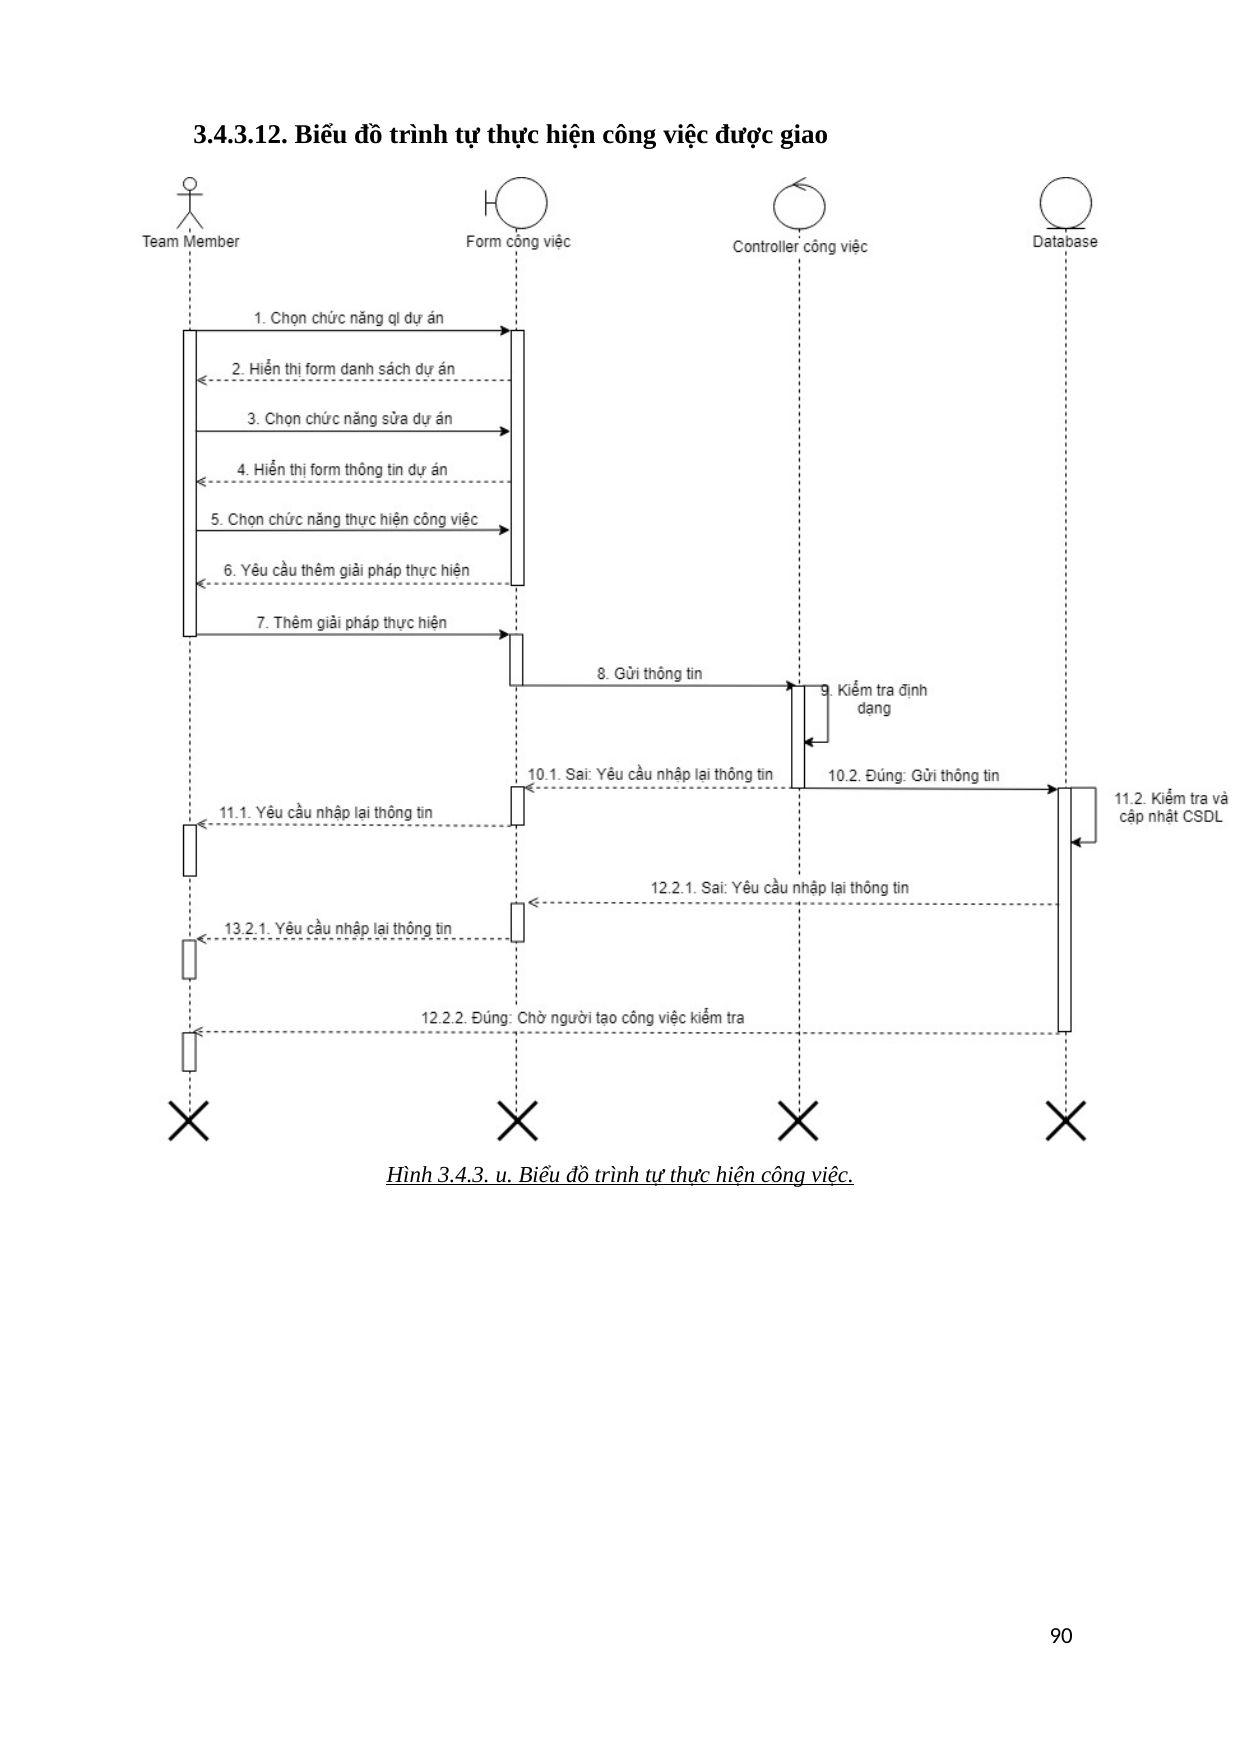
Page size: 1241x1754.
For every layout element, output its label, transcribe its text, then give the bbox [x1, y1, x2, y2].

text Hình 3.4.3. u. Biểu đồ trình tự thực hiện công việc. [118, 1161, 1122, 1187]
picture [118, 177, 1235, 1142]
subtitle 3.4.3.12. Biểu đồ trình tự thực hiện công việc được giao [118, 118, 1122, 149]
